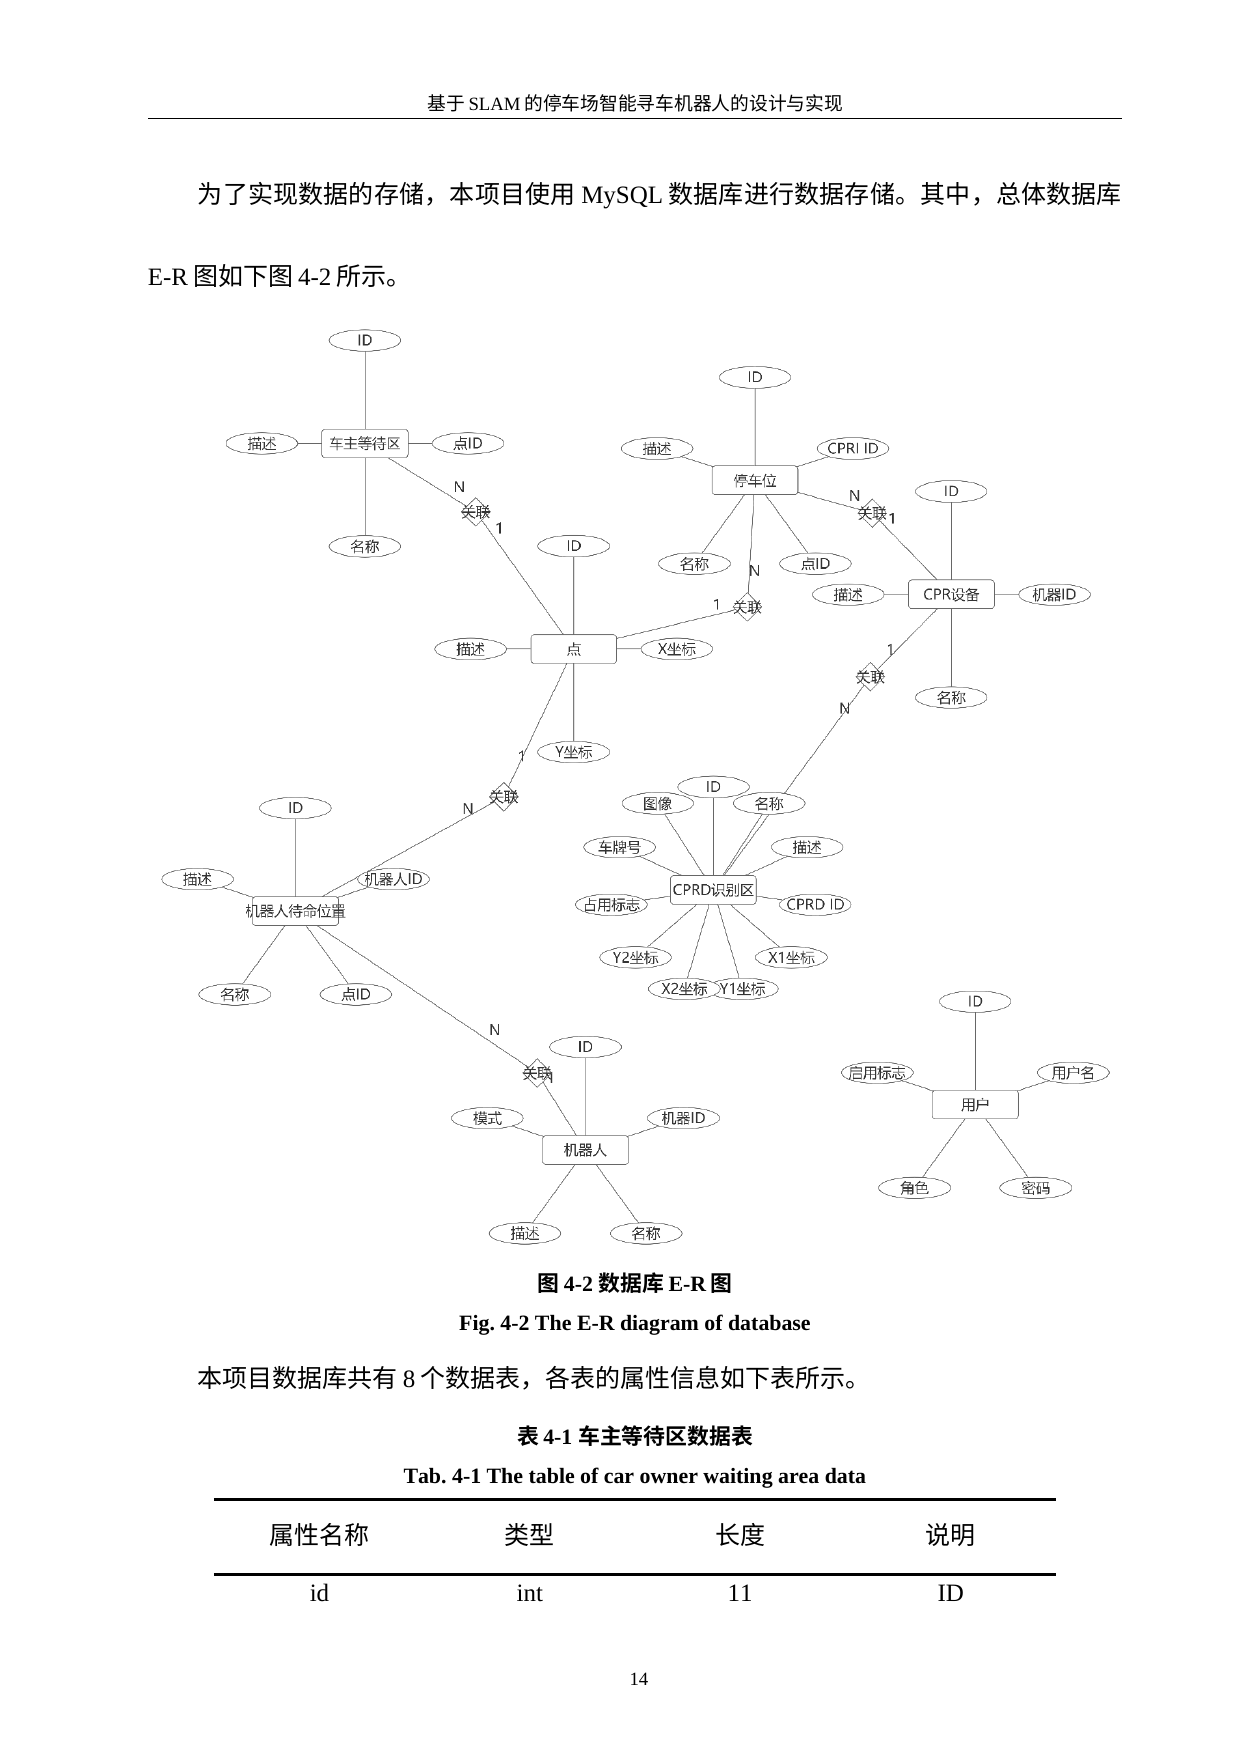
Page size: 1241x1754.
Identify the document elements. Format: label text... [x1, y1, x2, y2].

text Tab. 4-1 The table of car owner waiting area data [148, 1459, 1122, 1492]
text 表4-1 车主等待区数据表 [148, 1419, 1122, 1451]
text 图4-2 数据库E-R图 [148, 1265, 1122, 1298]
text Fig. 4-2 The E-R diagram of database [148, 1306, 1122, 1338]
table_cell id [214, 1576, 424, 1616]
text 为了实现数据的存储，本项目使用MySQL数据库进行数据存储。其中，总体数据库E-R图如下图4-2所示。 [148, 160, 1122, 307]
table_header 属性名称 [214, 1501, 424, 1573]
table_header 长度 [635, 1501, 845, 1573]
table_header 类型 [424, 1501, 635, 1573]
text 本项目数据库共有8个数据表，各表的属性信息如下表所示。 [148, 1344, 1122, 1409]
table_cell 11 [635, 1576, 845, 1616]
picture [147, 315, 1123, 1258]
table_cell int [424, 1576, 635, 1616]
table_header 说明 [845, 1501, 1056, 1573]
table_cell ID [845, 1576, 1056, 1616]
